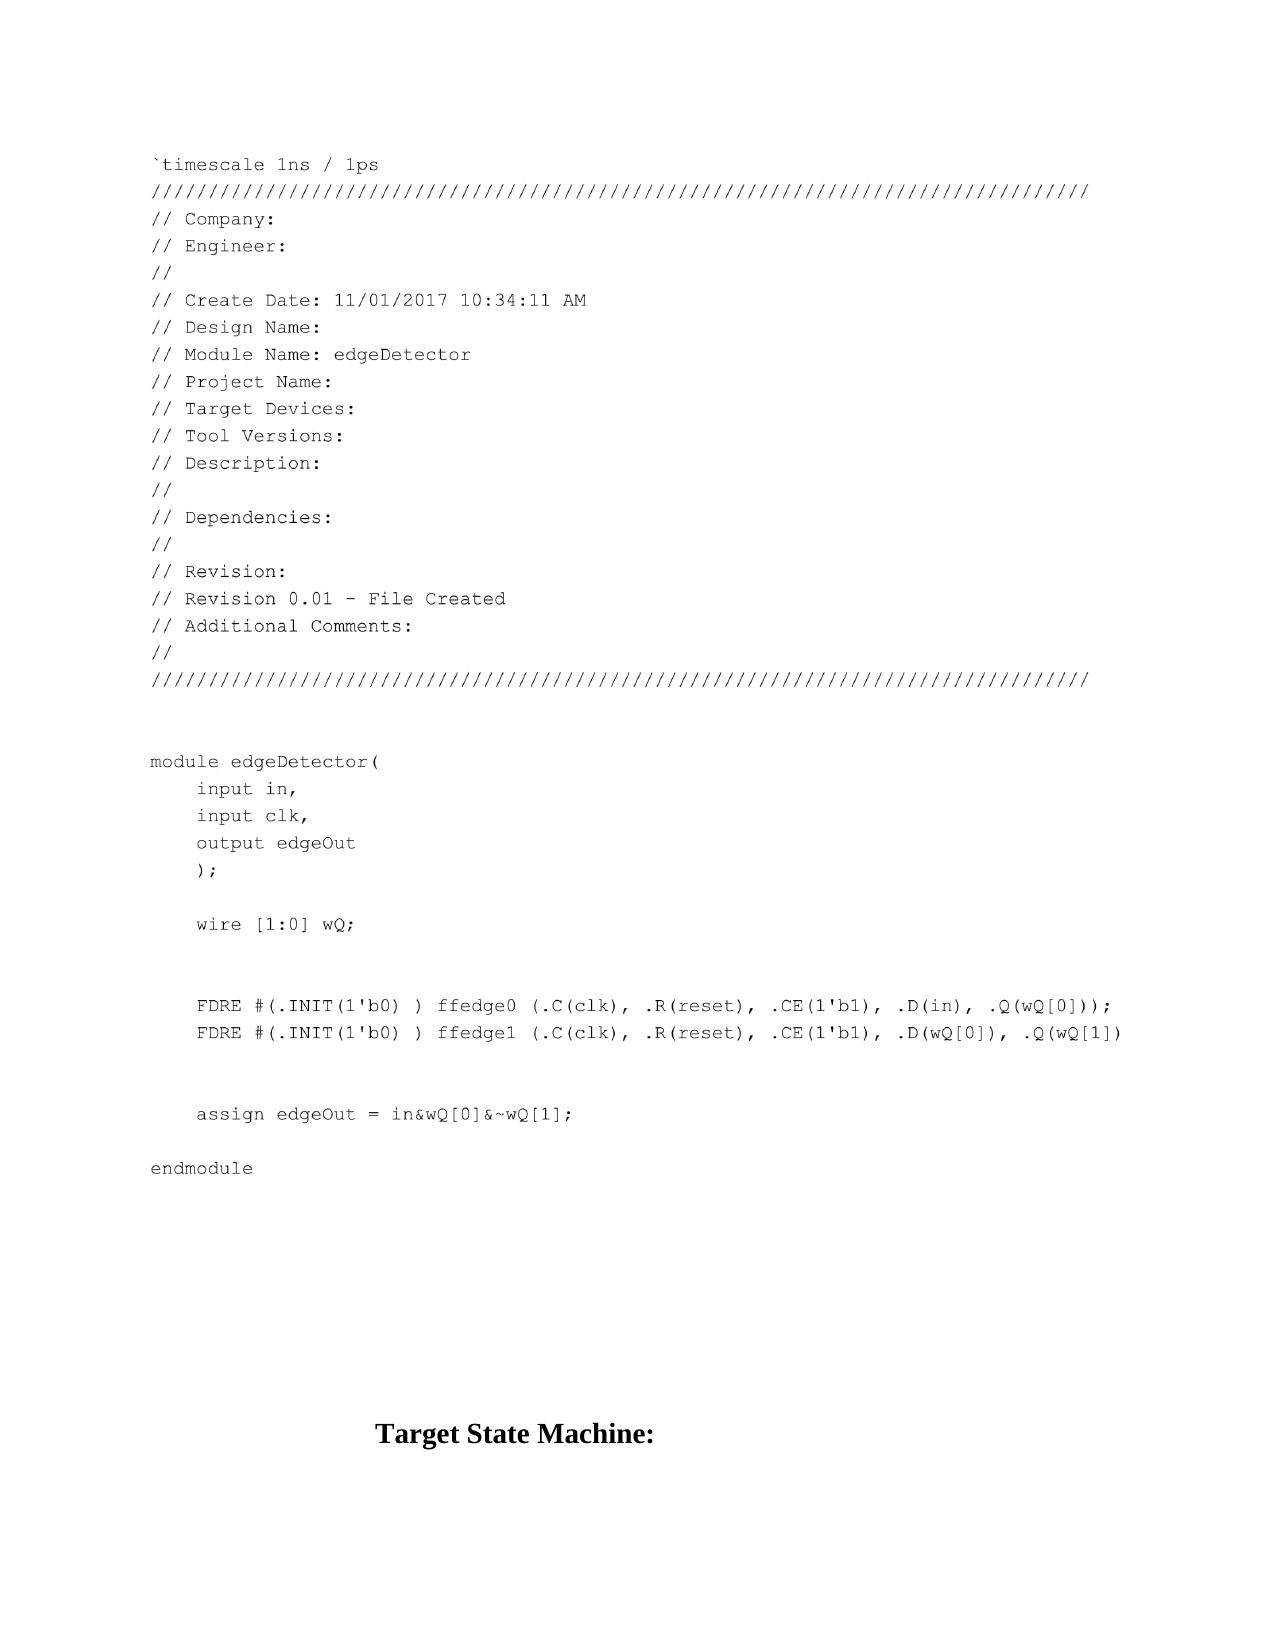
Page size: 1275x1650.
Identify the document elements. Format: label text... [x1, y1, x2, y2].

text Target State Machine: [150, 1416, 1125, 1450]
picture [150, 150, 1125, 1413]
